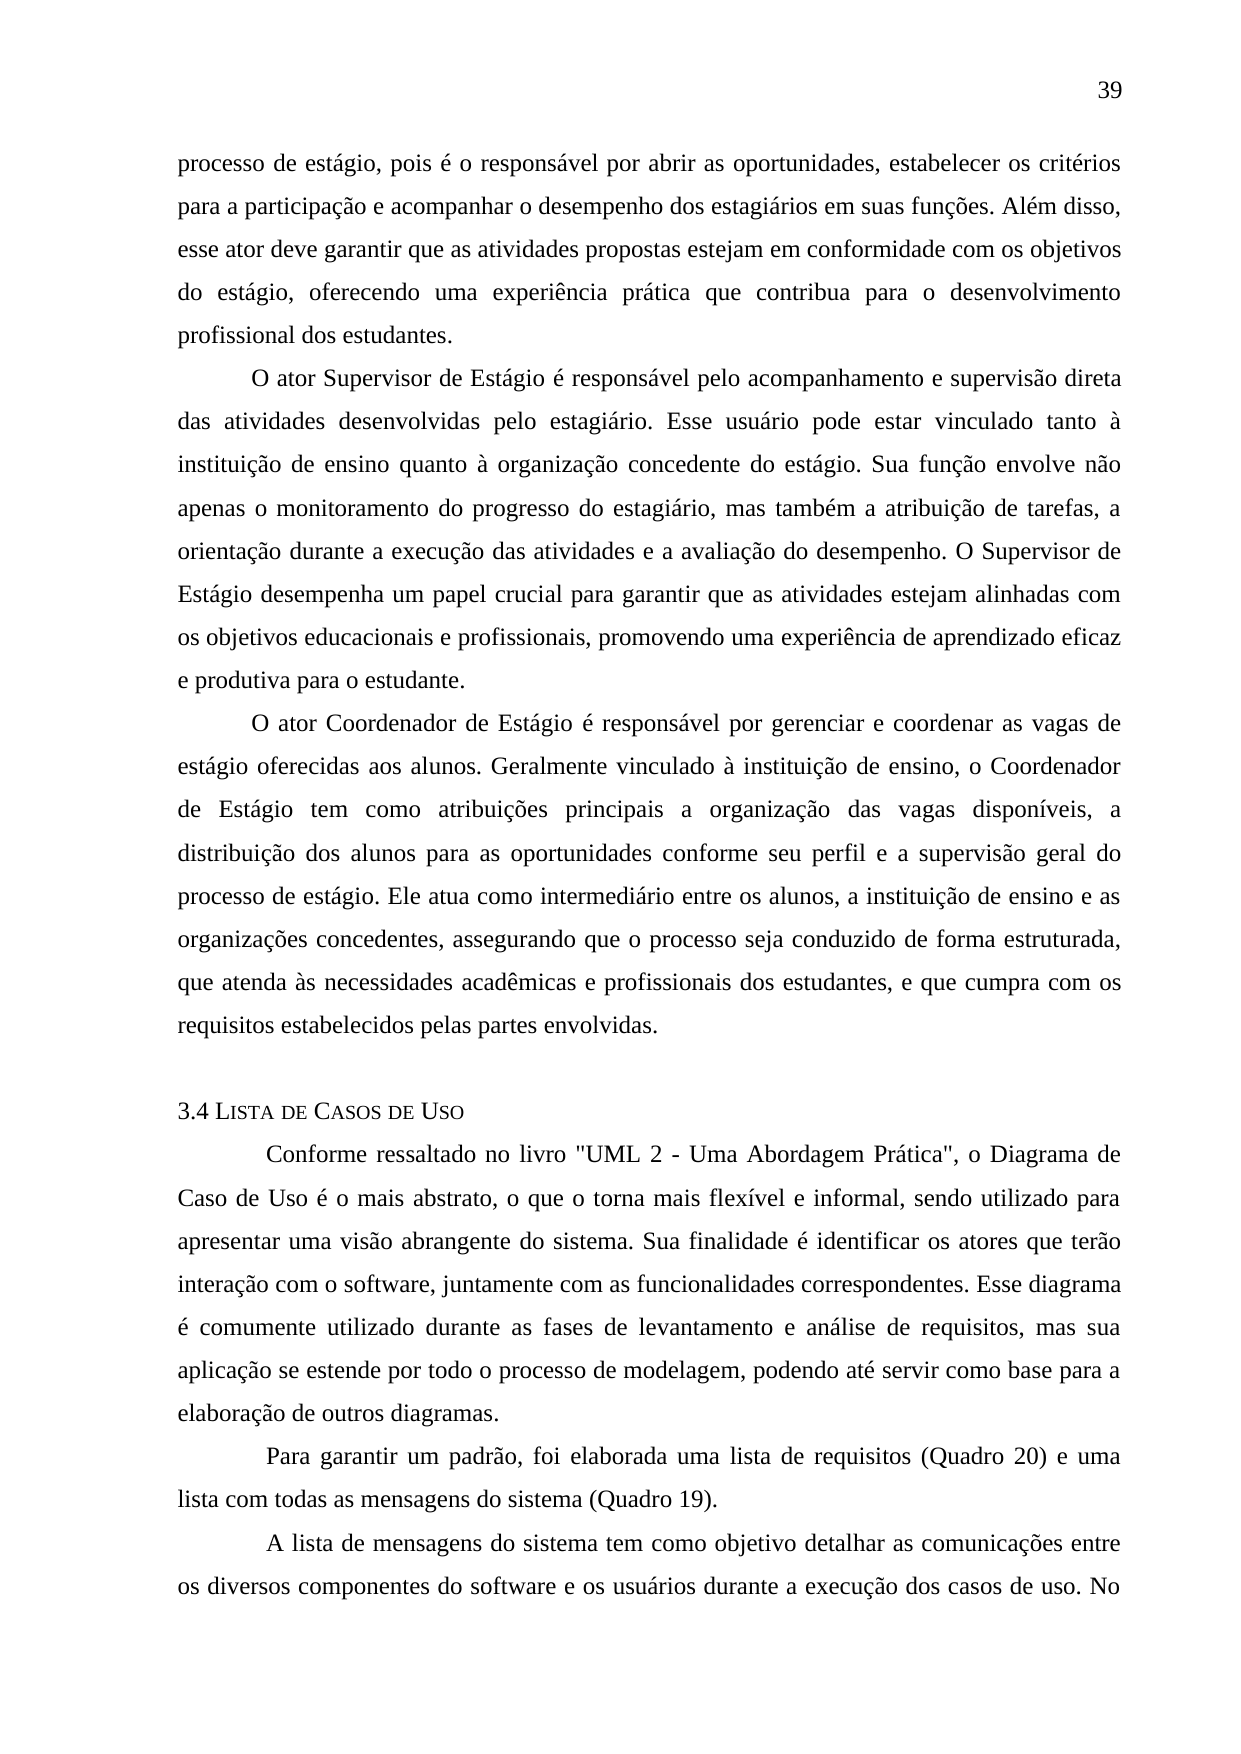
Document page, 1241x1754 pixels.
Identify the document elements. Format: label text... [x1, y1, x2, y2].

text Para garantir um padrão, foi elaborada uma lista de requisitos (Quadro 20) e uma lista com todas as mensagens do sistema (Quadro 19). [177, 1441, 1122, 1513]
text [177, 1528, 1122, 1599]
subtitle 3.4 Lista de Casos de Uso [177, 1096, 1122, 1125]
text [177, 148, 1122, 349]
text Conforme ressaltado no livro "UML 2 - Uma Abordagem Prática", o Diagrama de Caso de Uso é o mais abstrato, o que o torna mais flexível e informal, sendo utilizado para apresentar uma visão abrangente do sistema. Sua finalidade é identificar os atores que terão interação com o software, juntamente com as funcionalidades correspondentes. Esse diagrama é comumente utilizado durante as fases de levantamento e análise de requisitos, mas sua aplicação se estende por todo o processo de modelagem, podendo até servir como base para a elaboração de outros diagramas. [177, 1139, 1122, 1427]
text O ator Coordenador de Estágio é responsável por gerenciar e coordenar as vagas de estágio oferecidas aos alunos. Geralmente vinculado à instituição de ensino, o Coordenador de Estágio tem como atribuições principais a organização das vagas disponíveis, a distribuição dos alunos para as oportunidades conforme seu perfil e a supervisão geral do processo de estágio. Ele atua como intermediário entre os alunos, a instituição de ensino e as organizações concedentes, assegurando que o processo seja conduzido de forma estruturada, que atenda às necessidades acadêmicas e profissionais dos estudantes, e que cumpra com os requisitos estabelecidos pelas partes envolvidas. [177, 708, 1122, 1039]
text O ator Supervisor de Estágio é responsável pelo acompanhamento e supervisão direta das atividades desenvolvidas pelo estagiário. Esse usuário pode estar vinculado tanto à instituição de ensino quanto à organização concedente do estágio. Sua função envolve não apenas o monitoramento do progresso do estagiário, mas também a atribuição de tarefas, a orientação durante a execução das atividades e a avaliação do desempenho. O Supervisor de Estágio desempenha um papel crucial para garantir que as atividades estejam alinhadas com os objetivos educacionais e profissionais, promovendo uma experiência de aprendizado eficaz e produtiva para o estudante. [177, 363, 1122, 694]
